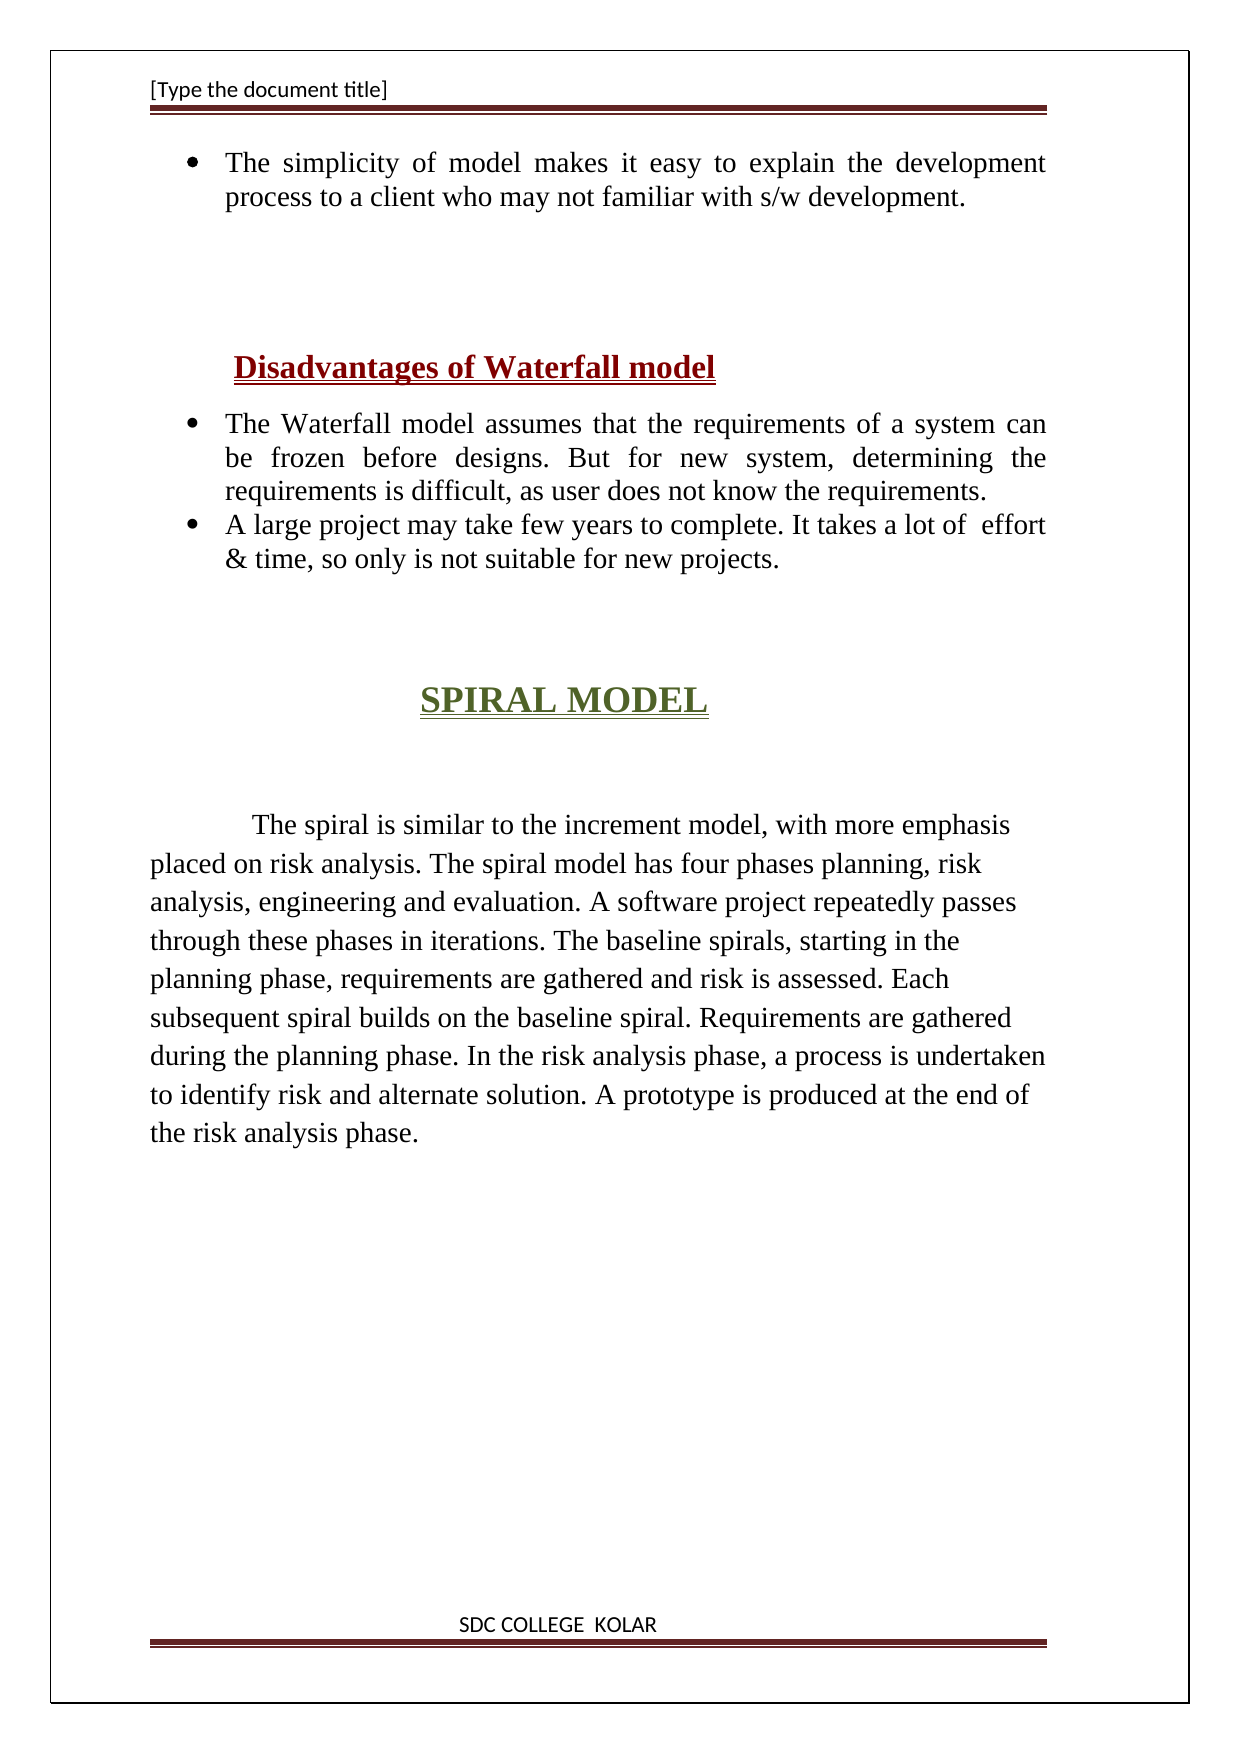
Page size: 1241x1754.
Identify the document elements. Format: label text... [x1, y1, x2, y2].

list The simplicity of model makes it easy to explain the development process to a client who may not familiar with s/w development. [187, 145, 1047, 212]
text The spiral is similar to the increment model, with more emphasis placed on risk analysis. The spiral model has four phases planning, risk analysis, engineering and evaluation. A software project repeatedly passes through these phases in iterations. The baseline spirals, starting in the planning phase, requirements are gathered and risk is assessed. Each subsequent spiral builds on the baseline spiral. Requirements are gathered during the planning phase. In the risk analysis phase, a process is undertaken to identify risk and alternate solution. A prototype is produced at the end of the risk analysis phase. [150, 807, 1047, 1149]
list A large project may take few years to complete. It takes a lot of effort & time, so only is not suitable for new projects. [187, 507, 1047, 574]
text Disadvantages of Waterfall model [150, 347, 1047, 386]
text SPIRAL MODEL [150, 677, 1047, 721]
list The Waterfall model assumes that the requirements of a system can be frozen before designs. But for new system, determining the requirements is difficult, as user does not know the requirements. [187, 406, 1047, 507]
